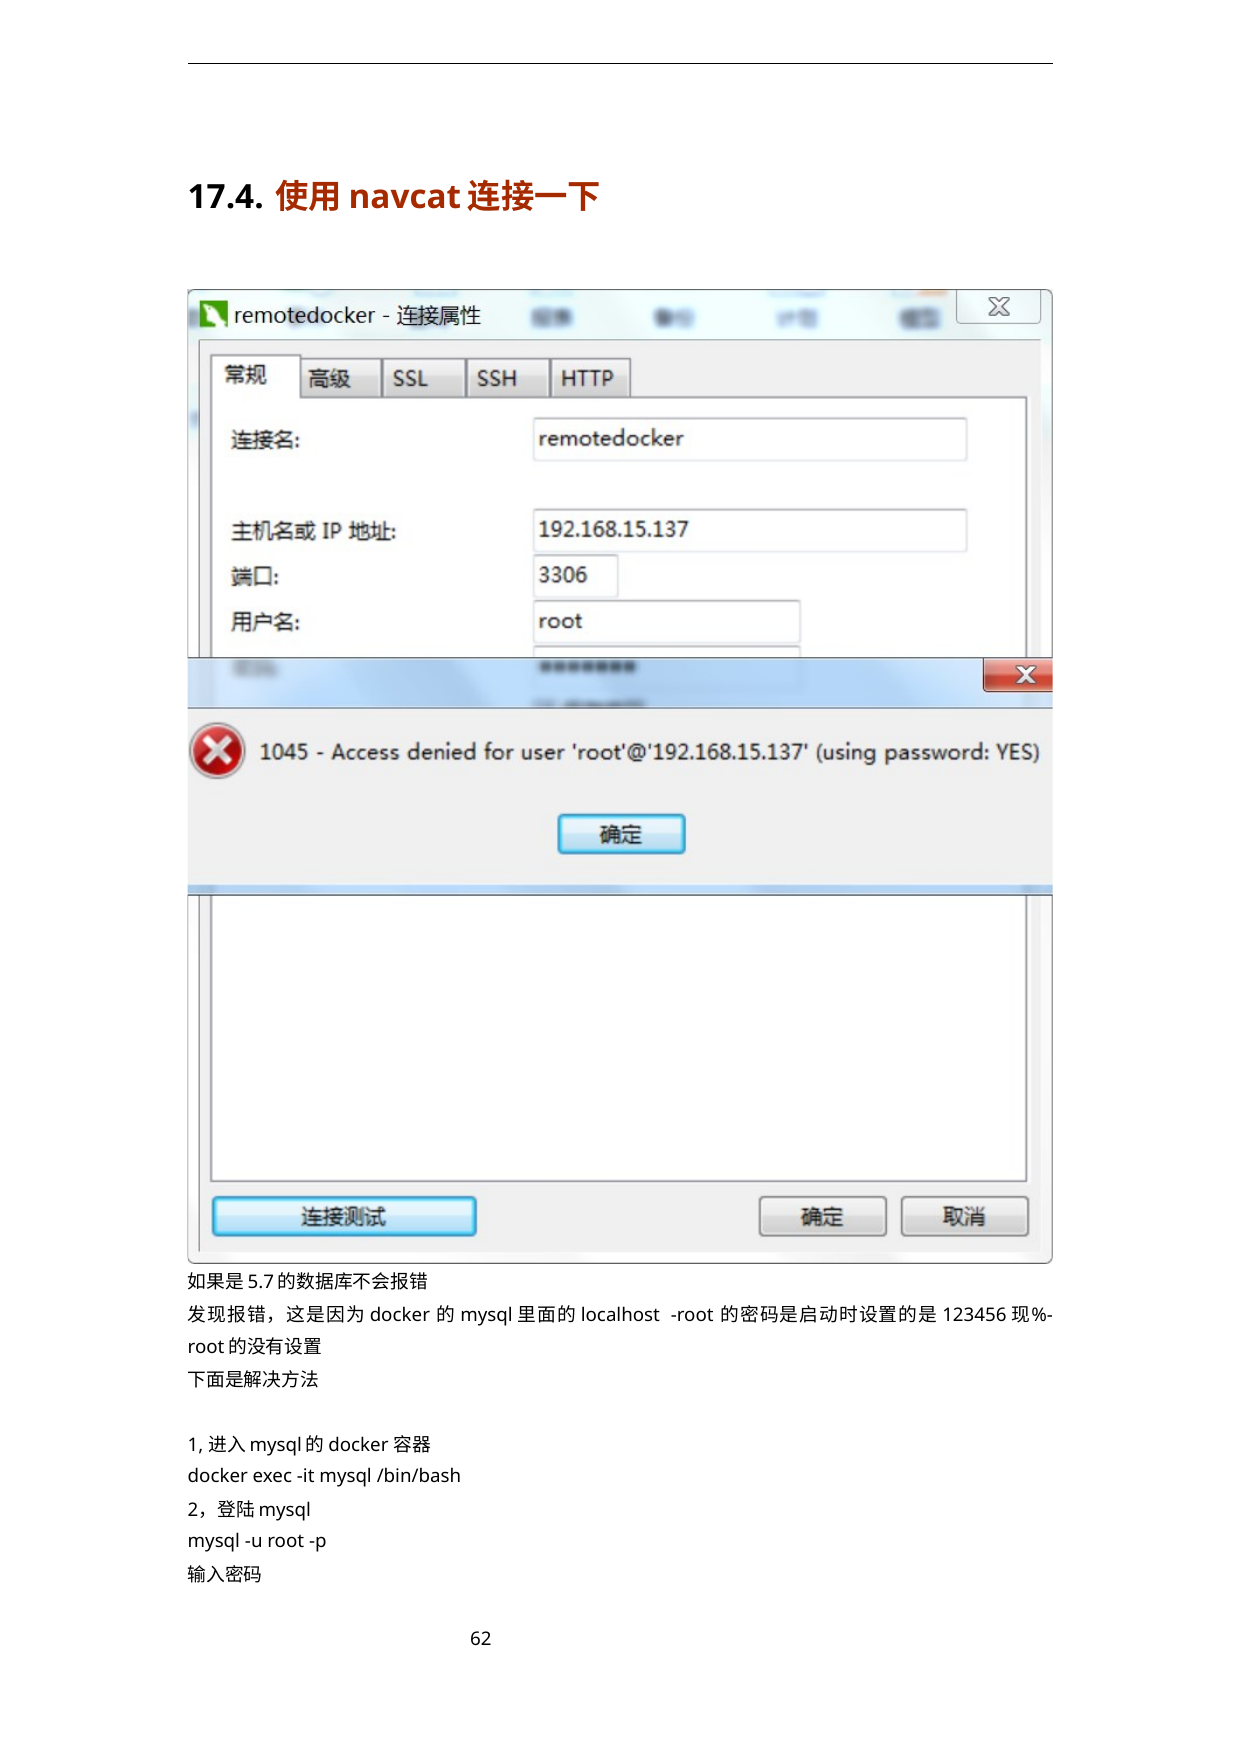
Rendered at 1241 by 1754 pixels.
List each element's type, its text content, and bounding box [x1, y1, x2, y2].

text 如果是5.7的数据库不会报错 [187, 1264, 1053, 1297]
text 下面是解决方法 [187, 1362, 1053, 1394]
subtitle 使用navcat连接一下 [187, 162, 1053, 227]
text 输入密码 [187, 1557, 1053, 1589]
text mysql -u root -p [187, 1524, 1053, 1557]
picture [187, 289, 1053, 1264]
text 发现报错，这是因为docker 的mysql里面的localhost -root 的密码是启动时设置的是123456现%-root的没有设置 [187, 1297, 1053, 1362]
text 2，登陆mysql [187, 1492, 1053, 1524]
text docker exec -it mysql /bin/bash [187, 1459, 1053, 1492]
text 1, 进入mysql的docker 容器 [187, 1427, 1053, 1459]
